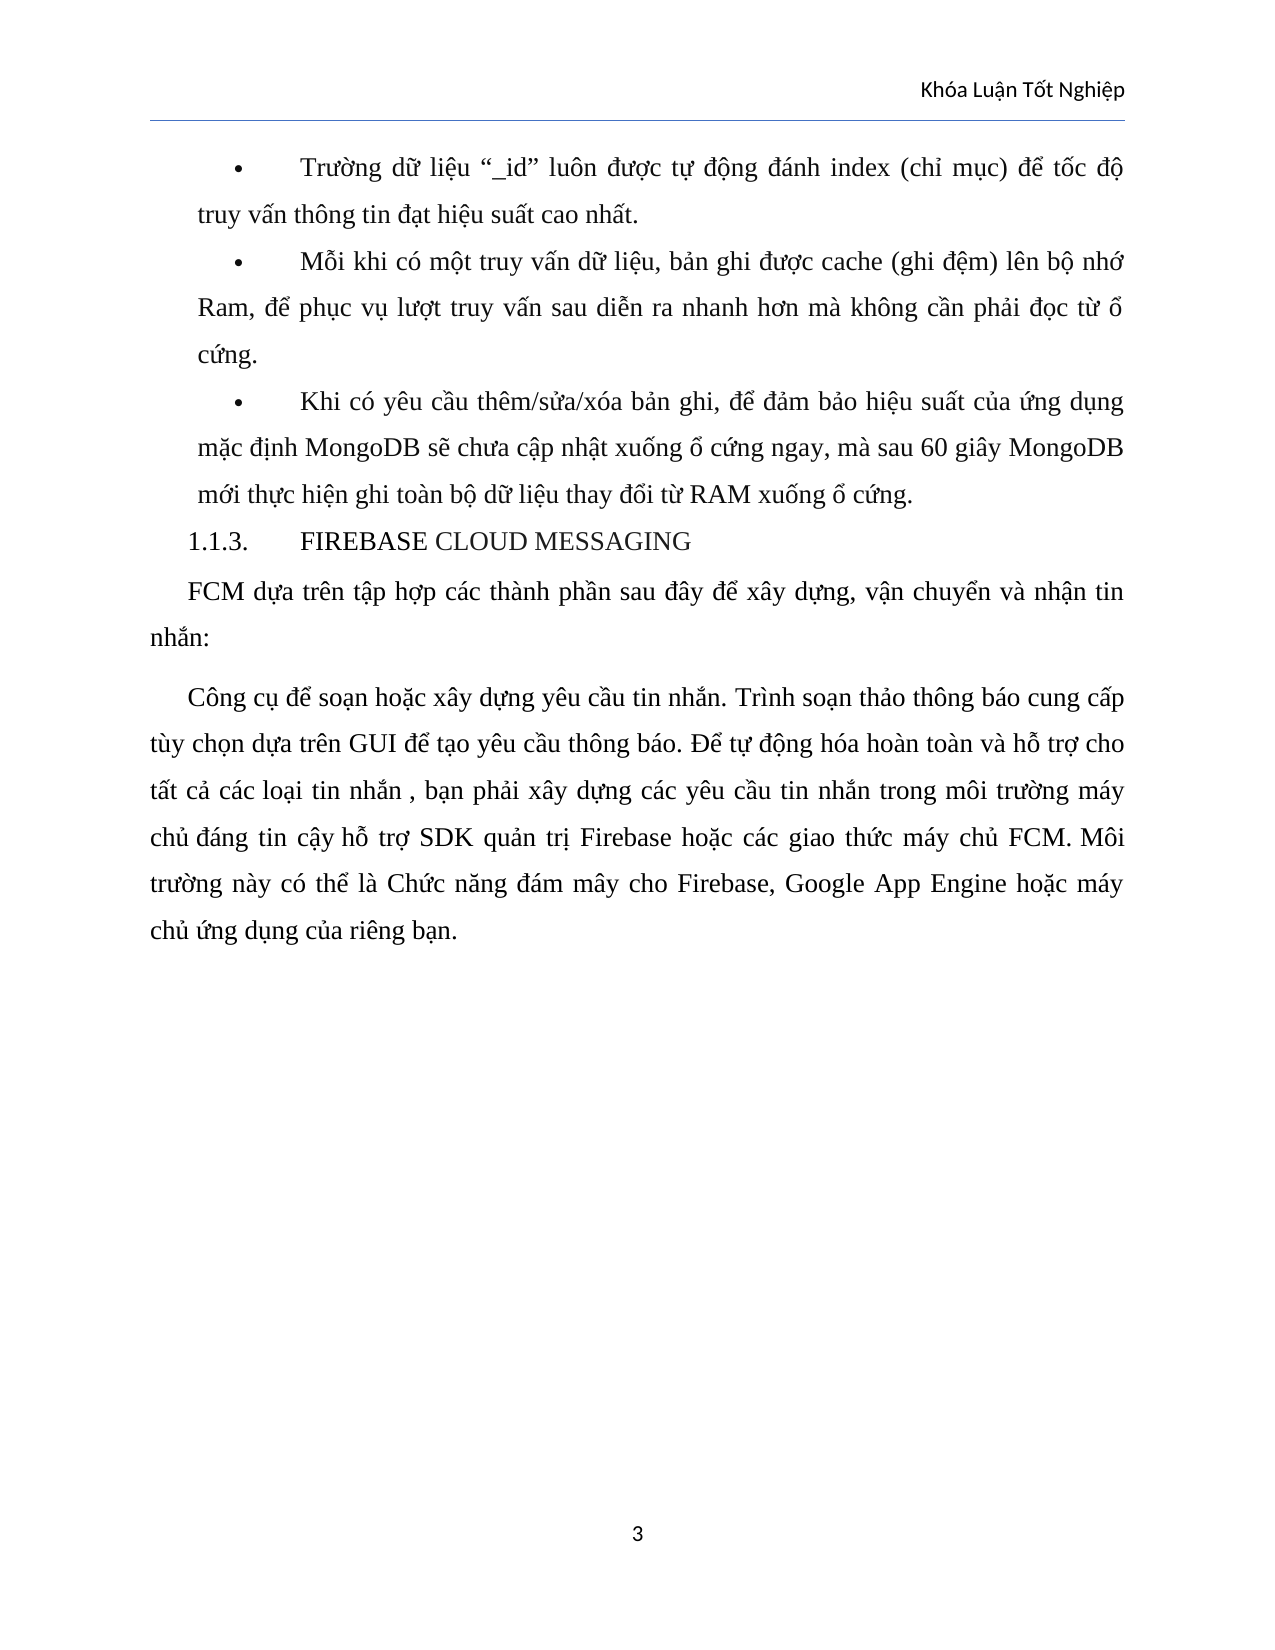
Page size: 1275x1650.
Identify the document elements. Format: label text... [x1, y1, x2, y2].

list Trường dữ liệu “_id” luôn được tự động đánh index (chỉ mục) để tốc độ truy vấn thông tin đạt hiệu suất cao nhất. [197, 151, 1125, 229]
list Khi có yêu cầu thêm/sửa/xóa bản ghi, để đảm bảo hiệu suất của ứng dụng mặc định MongoDB sẽ chưa cập nhật xuống ổ cứng ngay, mà sau 60 giây MongoDB mới thực hiện ghi toàn bộ dữ liệu thay đổi từ RAM xuống ổ cứng. [197, 384, 1125, 509]
list FIREBASE CLOUD MESSAGING [187, 524, 1125, 556]
text Công cụ để soạn hoặc xây dựng yêu cầu tin nhắn. Trình soạn thảo thông báo cung cấp tùy chọn dựa trên GUI để tạo yêu cầu thông báo. Để tự động hóa hoàn toàn và hỗ trợ cho tất cả các loại tin nhắn , bạn phải xây dựng các yêu cầu tin nhắn trong môi trường máy chủ đáng tin cậy hỗ trợ SDK quản trị Firebase hoặc các giao thức máy chủ FCM. Môi trường này có thể là Chức năng đám mây cho Firebase, Google App Engine hoặc máy chủ ứng dụng của riêng bạn. [150, 681, 1125, 945]
list Mỗi khi có một truy vấn dữ liệu, bản ghi được cache (ghi đệm) lên bộ nhớ Ram, để phục vụ lượt truy vấn sau diễn ra nhanh hơn mà không cần phải đọc từ ổ cứng. [197, 244, 1125, 369]
text FCM dựa trên tập hợp các thành phần sau đây để xây dựng, vận chuyển và nhận tin nhắn: [150, 575, 1125, 653]
